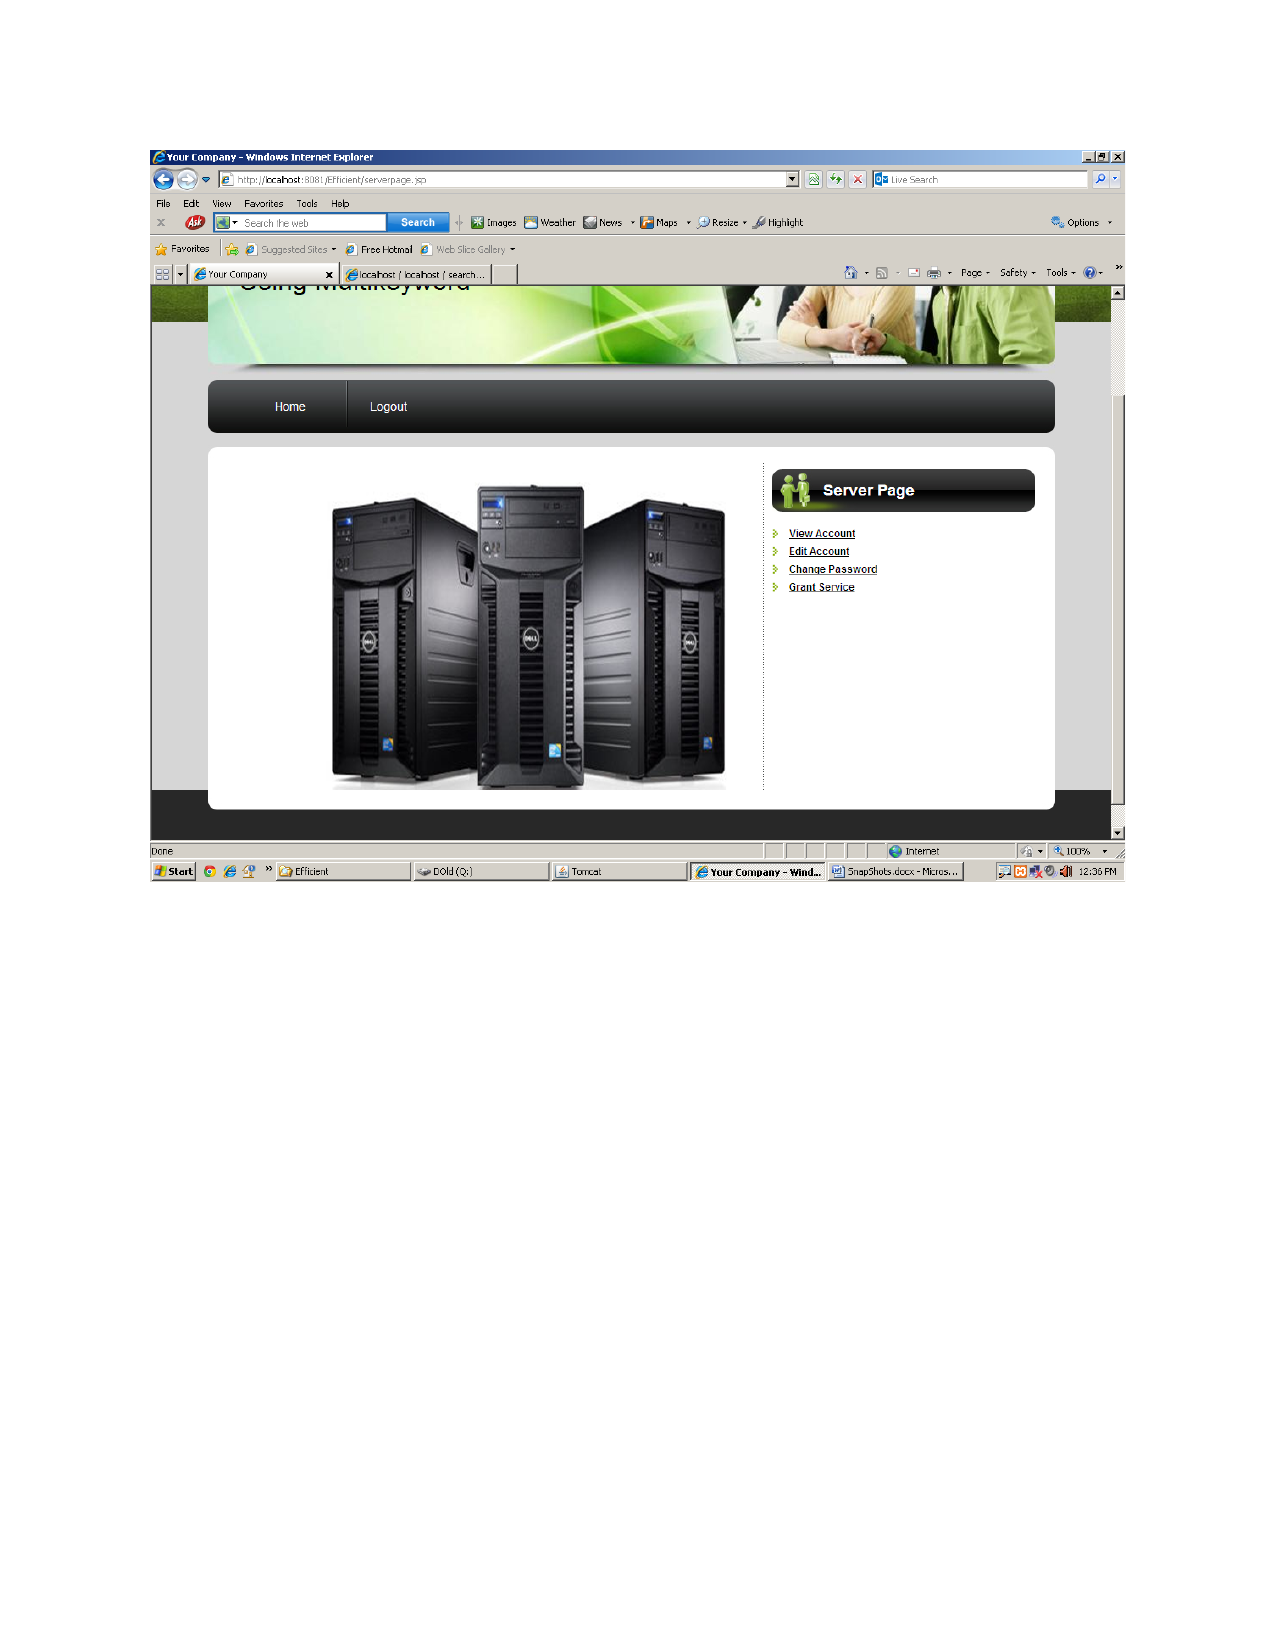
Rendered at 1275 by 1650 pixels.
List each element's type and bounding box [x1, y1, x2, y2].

picture [150, 150, 1125, 882]
